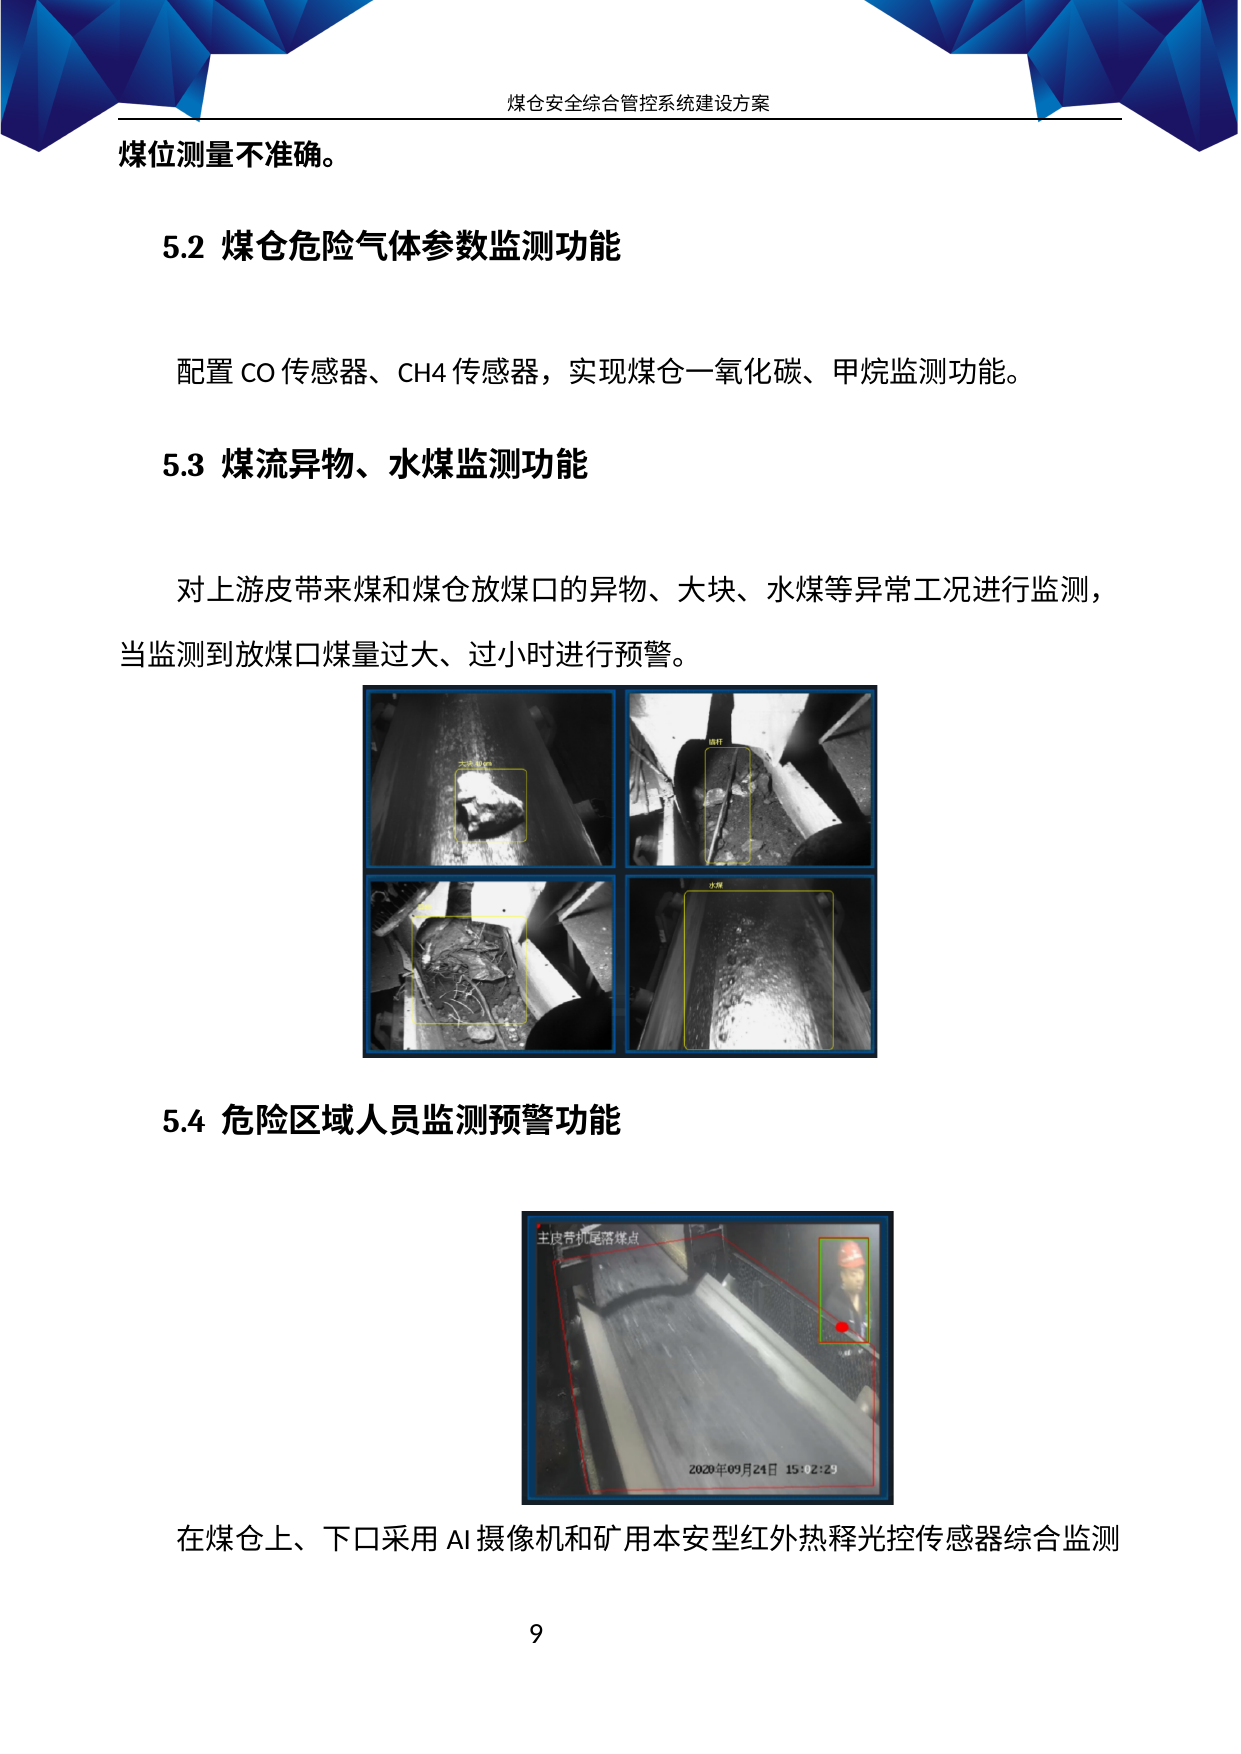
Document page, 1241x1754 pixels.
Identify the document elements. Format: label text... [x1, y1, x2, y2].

text 配置CO传感器、CH4传感器，实现煤仓一氧化碳、甲烷监测功能。 [118, 338, 1122, 403]
picture [1, 0, 376, 155]
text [118, 120, 1122, 185]
picture [362, 685, 878, 1058]
picture [521, 1211, 894, 1505]
picture [861, 0, 1238, 155]
subtitle 煤仓危险气体参数监测功能 [162, 212, 1122, 277]
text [118, 1504, 1122, 1569]
subtitle 煤流异物、水煤监测功能 [162, 430, 1122, 495]
text 对上游皮带来煤和煤仓放煤口的异物、大块、水煤等异常工况进行监测，当监测到放煤口煤量过大、过小时进行预警。 [118, 556, 1122, 686]
subtitle 危险区域人员监测预警功能 [162, 1085, 1122, 1150]
